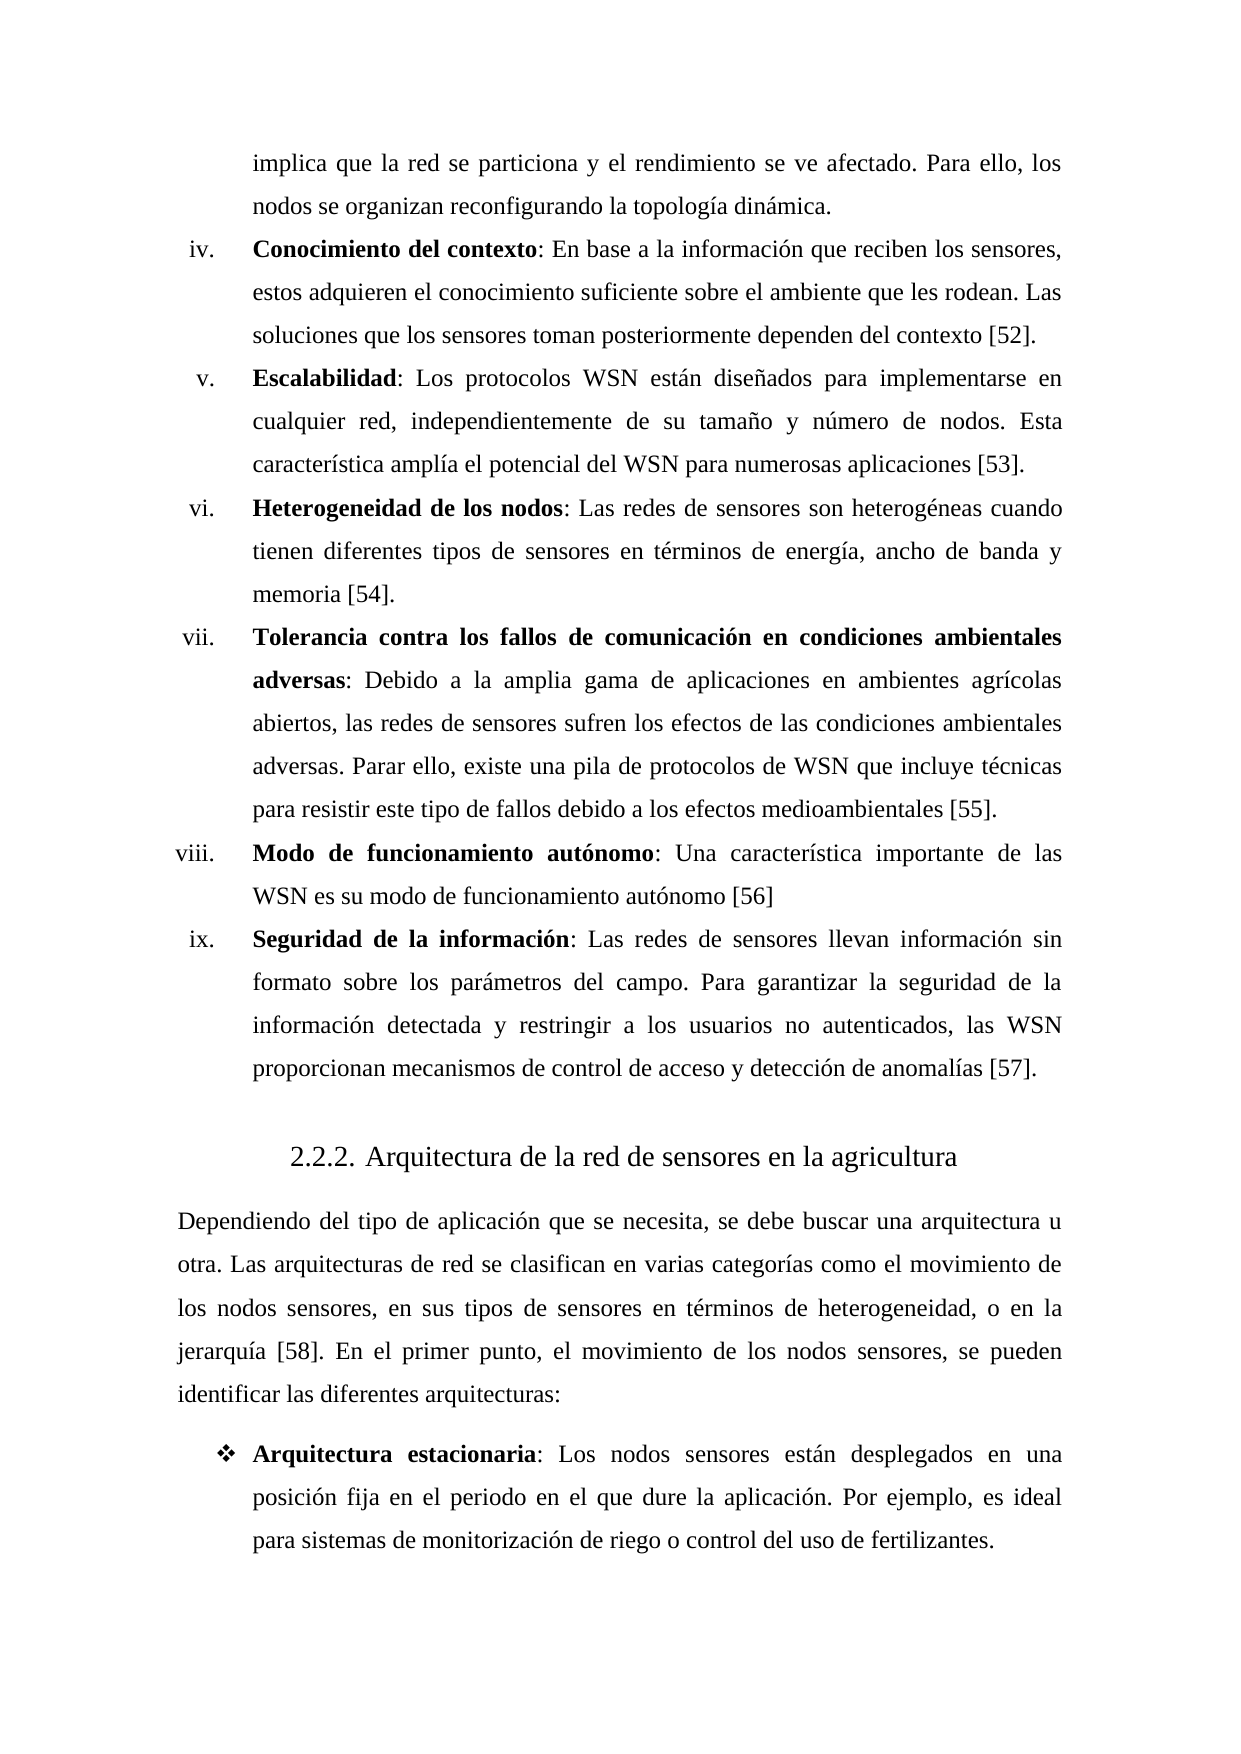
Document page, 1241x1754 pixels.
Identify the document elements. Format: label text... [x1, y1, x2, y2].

list Tolerancia contra los fallos de comunicación en condiciones ambientales adversas: Debido a la amplia gama de aplicaciones en ambientes agrícolas abiertos, las redes de sensores sufren los efectos de las condiciones ambientales adversas. Parar ello, existe una pila de protocolos de WSN que incluye técnicas para resistir este tipo de fallos debido a los efectos medioambientales [55]. [215, 622, 1063, 823]
list Arquitectura estacionaria: Los nodos sensores están desplegados en una posición fija en el periodo en el que dure la aplicación. Por ejemplo, es ideal para sistemas de monitorización de riego o control del uso de fertilizantes. [215, 1439, 1063, 1554]
list Conocimiento del contexto: En base a la información que reciben los sensores, estos adquieren el conocimiento suficiente sobre el ambiente que les rodean. Las soluciones que los sensores toman posteriormente dependen del contexto [52]. [215, 234, 1063, 349]
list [215, 148, 1063, 219]
list Seguridad de la información: Las redes de sensores llevan información sin formato sobre los parámetros del campo. Para garantizar la seguridad de la información detectada y restringir a los usuarios no autenticados, las WSN proporcionan mecanismos de control de acceso y detección de anomalías [57]. [215, 924, 1063, 1082]
text Dependiendo del tipo de aplicación que se necesita, se debe buscar una arquitectura u otra. Las arquitecturas de red se clasifican en varias categorías como el movimiento de los nodos sensores, en sus tipos de sensores en términos de heterogeneidad, o en la jerarquía [58]. En el primer punto, el movimiento de los nodos sensores, se pueden identificar las diferentes arquitecturas: [177, 1206, 1063, 1408]
list Heterogeneidad de los nodos: Las redes de sensores son heterogéneas cuando tienen diferentes tipos de sensores en términos de energía, ancho de banda y memoria [54]. [215, 493, 1063, 608]
list Escalabilidad: Los protocolos WSN están diseñados para implementarse en cualquier red, independientemente de su tamaño y número de nodos. Esta característica amplía el potencial del WSN para numerosas aplicaciones [53]. [215, 363, 1063, 478]
list Modo de funcionamiento autónomo: Una característica importante de las WSN es su modo de funcionamiento autónomo [56] [215, 838, 1063, 909]
list Arquitectura de la red de sensores en la agricultura [290, 1139, 1063, 1173]
